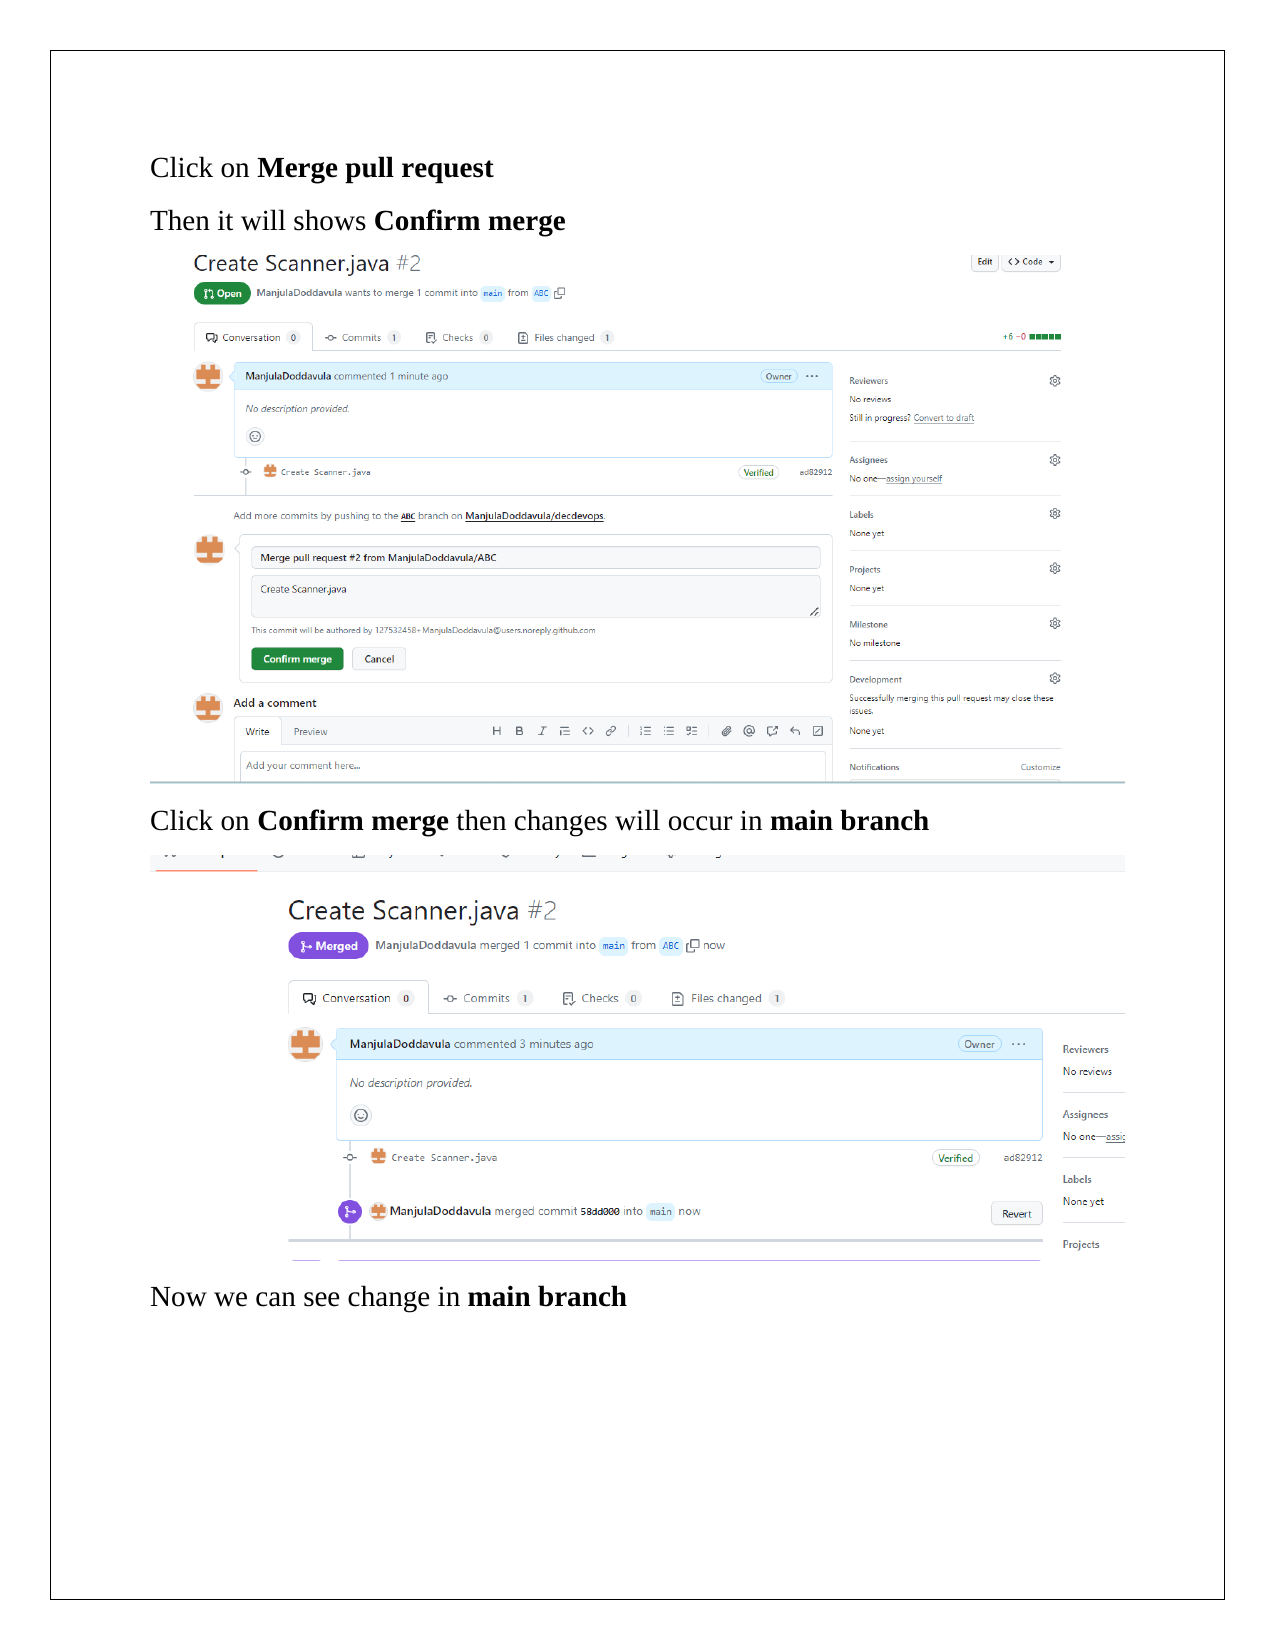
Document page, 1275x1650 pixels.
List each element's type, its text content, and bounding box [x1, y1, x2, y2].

text Now we can see change in main branch [150, 1279, 1125, 1313]
picture [150, 855, 1125, 1261]
text Then it will shows Confirm merge [150, 203, 1125, 236]
text Click on Confirm merge then changes will occur in main branch [150, 803, 1125, 836]
text Click on Merge pull request [150, 150, 1125, 183]
picture [150, 255, 1125, 784]
